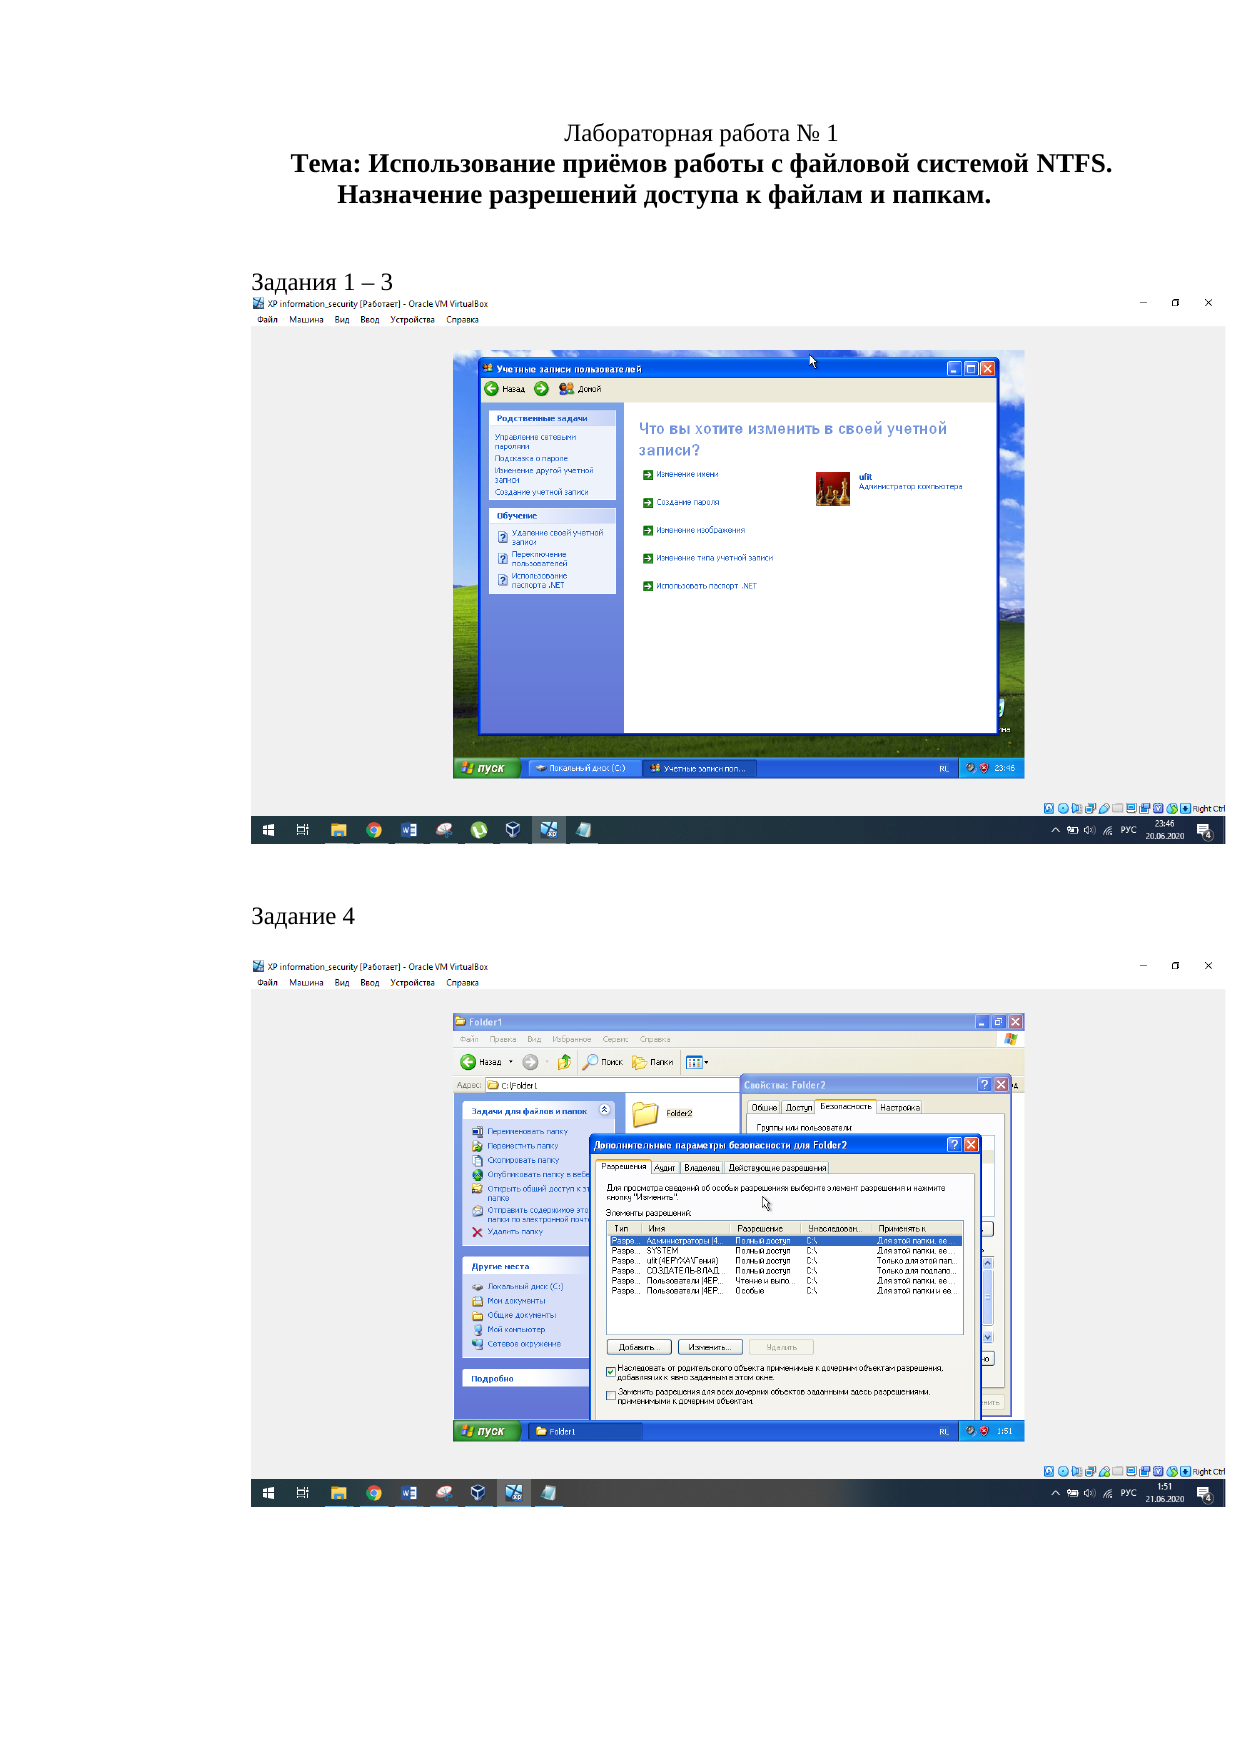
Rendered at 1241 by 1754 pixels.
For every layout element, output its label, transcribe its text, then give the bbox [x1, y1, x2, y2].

picture [251, 958, 1226, 1507]
text Тема: Использование приёмов работы с файловой системой NTFS. Назначение разрешений доступа к файлам и папкам. [177, 147, 1152, 209]
picture [251, 295, 1226, 844]
text Задание 4 [177, 901, 1152, 929]
text Лабораторная работа № 1 [177, 118, 1152, 147]
text Задания 1 – 3 [177, 267, 1152, 295]
